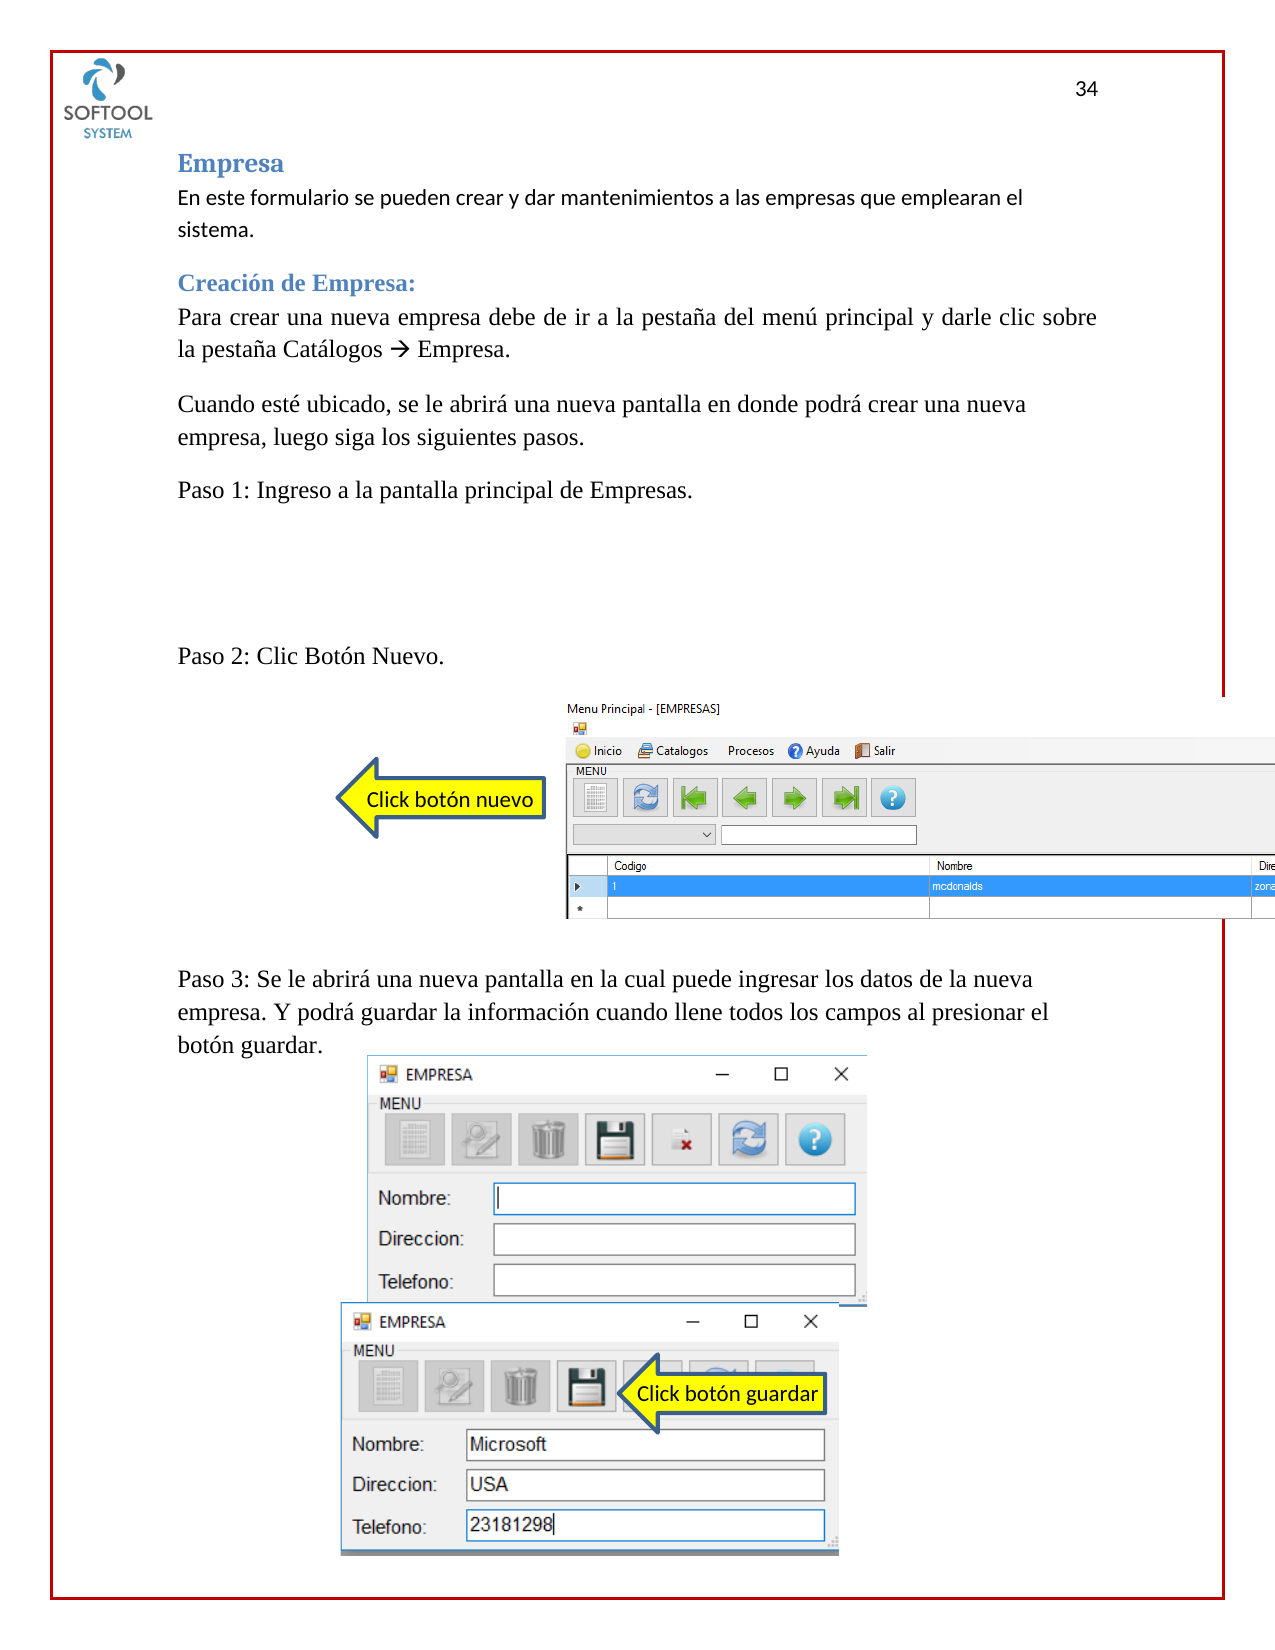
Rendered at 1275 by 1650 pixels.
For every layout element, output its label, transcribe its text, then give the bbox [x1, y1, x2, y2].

subtitle Creación de Empresa: [177, 268, 1098, 297]
picture [340, 1055, 868, 1556]
text Paso 1: Ingreso a la pantalla principal de Empresas. [177, 476, 1098, 504]
text Paso 2: Clic Botón Nuevo. [177, 641, 1098, 670]
text En este formulario se pueden crear y dar mantenimientos a las empresas que emplearan el sistema. [177, 183, 1098, 243]
subtitle Empresa [177, 148, 1098, 179]
picture [61, 55, 156, 142]
picture [565, 697, 1275, 919]
text Paso 3: Se le abrirá una nueva pantalla en la cual puede ingresar los datos de la nueva empresa. Y podrá guardar la información cuando llene todos los campos al presionar el botón guardar. [177, 964, 1098, 1058]
text Para crear una nueva empresa debe de ir a la pestaña del menú principal y darle clic sobre la pestaña Catálogos Empresa. [177, 302, 1098, 364]
text Cuando esté ubicado, se le abrirá una nueva pantalla en donde podrá crear una nueva empresa, luego siga los siguientes pasos. [177, 389, 1098, 451]
